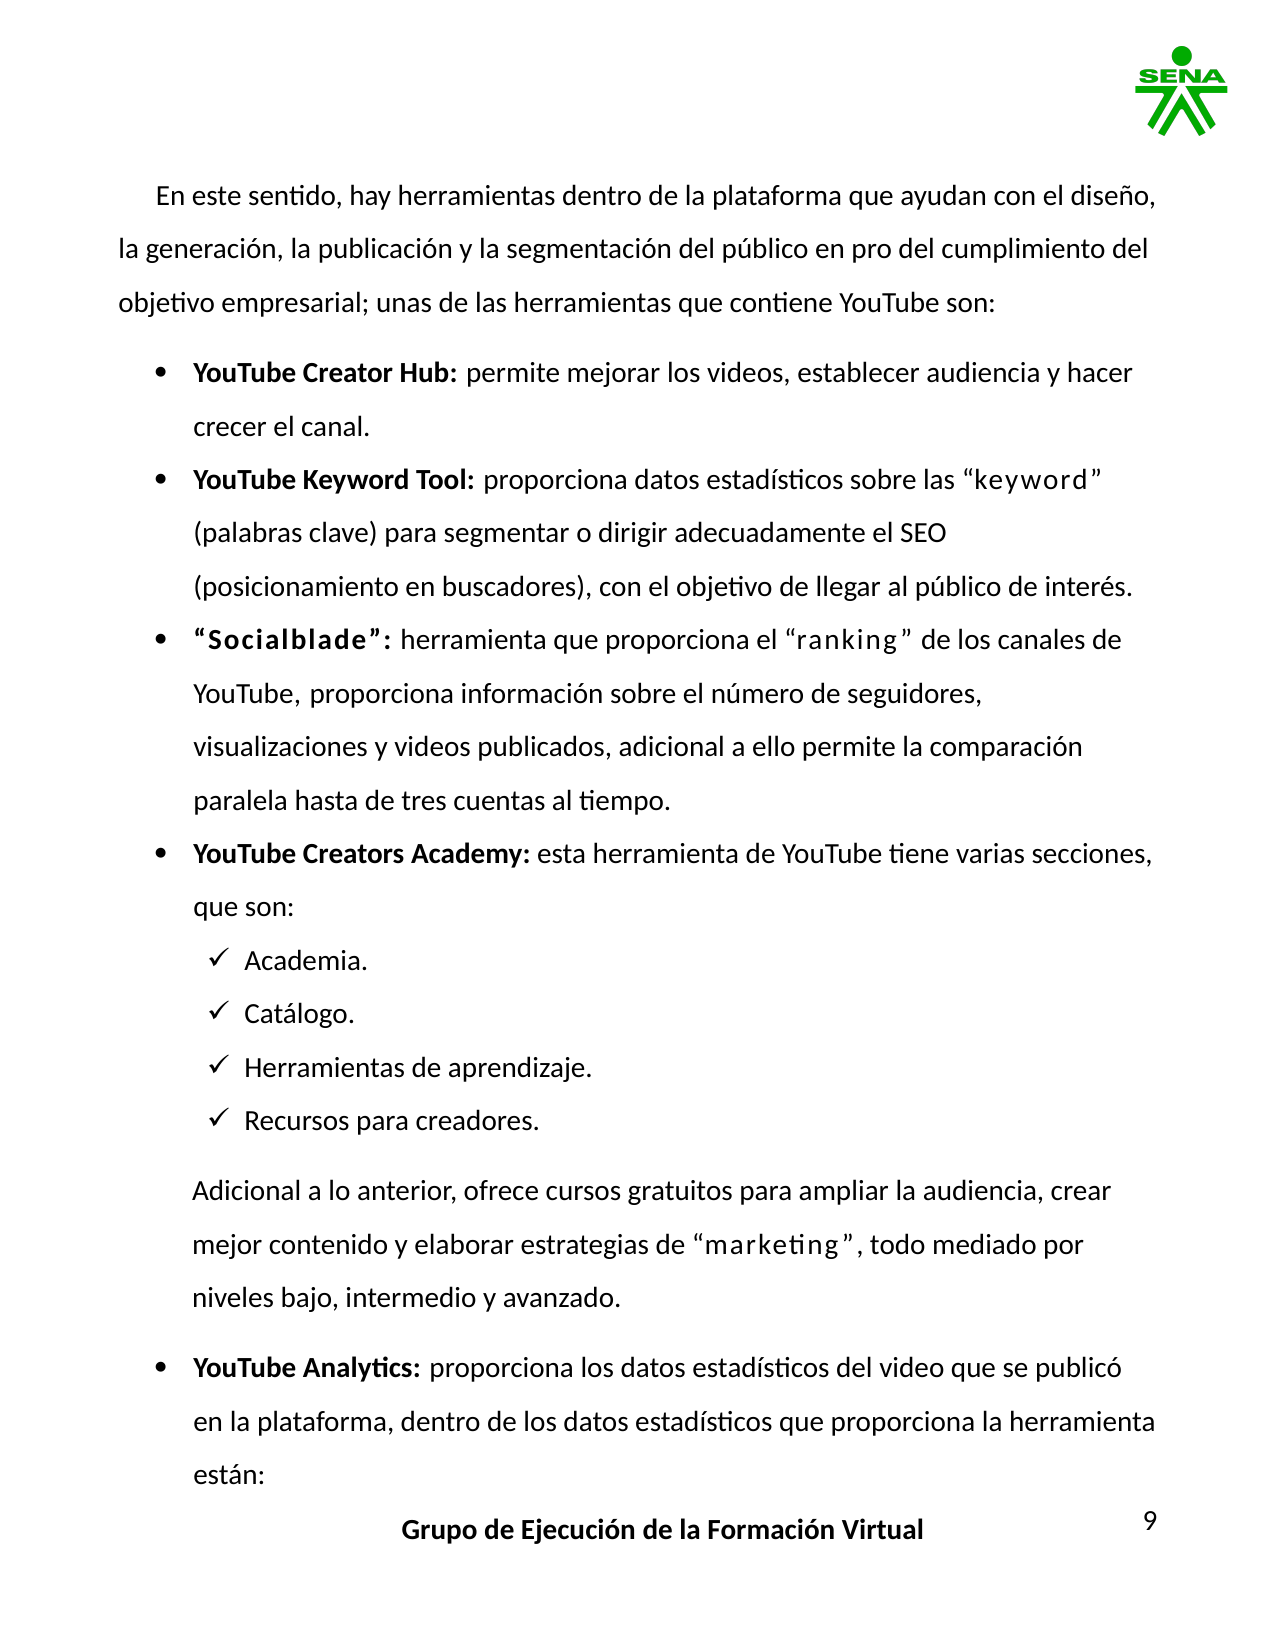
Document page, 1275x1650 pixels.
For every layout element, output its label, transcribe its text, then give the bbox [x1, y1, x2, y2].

list YouTube Creators Academy: esta herramienta de YouTube tiene varias secciones, que son: [156, 835, 1157, 924]
list Catálogo. [207, 995, 1157, 1031]
list YouTube Keyword Tool: proporciona datos estadísticos sobre las “keyword” (palabras clave) para segmentar o dirigir adecuadamente el SEO (posicionamiento en buscadores), con el objetivo de llegar al público de interés. [156, 461, 1157, 603]
list Herramientas de aprendizaje. [207, 1049, 1157, 1084]
list Recursos para creadores. [207, 1102, 1157, 1138]
picture [1135, 46, 1228, 136]
list Academia. [207, 942, 1157, 978]
text Adicional a lo anterior, ofrece cursos gratuitos para ampliar la audiencia, crear mejor contenido y elaborar estrategias de “marketing”, todo mediado por niveles bajo, intermedio y avanzado. [192, 1172, 1157, 1315]
list YouTube Creator Hub: permite mejorar los videos, establecer audiencia y hacer crecer el canal. [156, 354, 1157, 443]
text En este sentido, hay herramientas dentro de la plataforma que ayudan con el diseño, la generación, la publicación y la segmentación del público en pro del cumplimiento del objetivo empresarial; unas de las herramientas que contiene YouTube son: [118, 177, 1157, 320]
list YouTube Analytics: proporciona los datos estadísticos del video que se publicó en la plataforma, dentro de los datos estadísticos que proporciona la herramienta están: [156, 1349, 1157, 1492]
list “Socialblade”: herramienta que proporciona el “ranking” de los canales de YouTube, proporciona información sobre el número de seguidores, visualizaciones y videos publicados, adicional a ello permite la comparación paralela hasta de tres cuentas al tiempo. [156, 621, 1157, 817]
